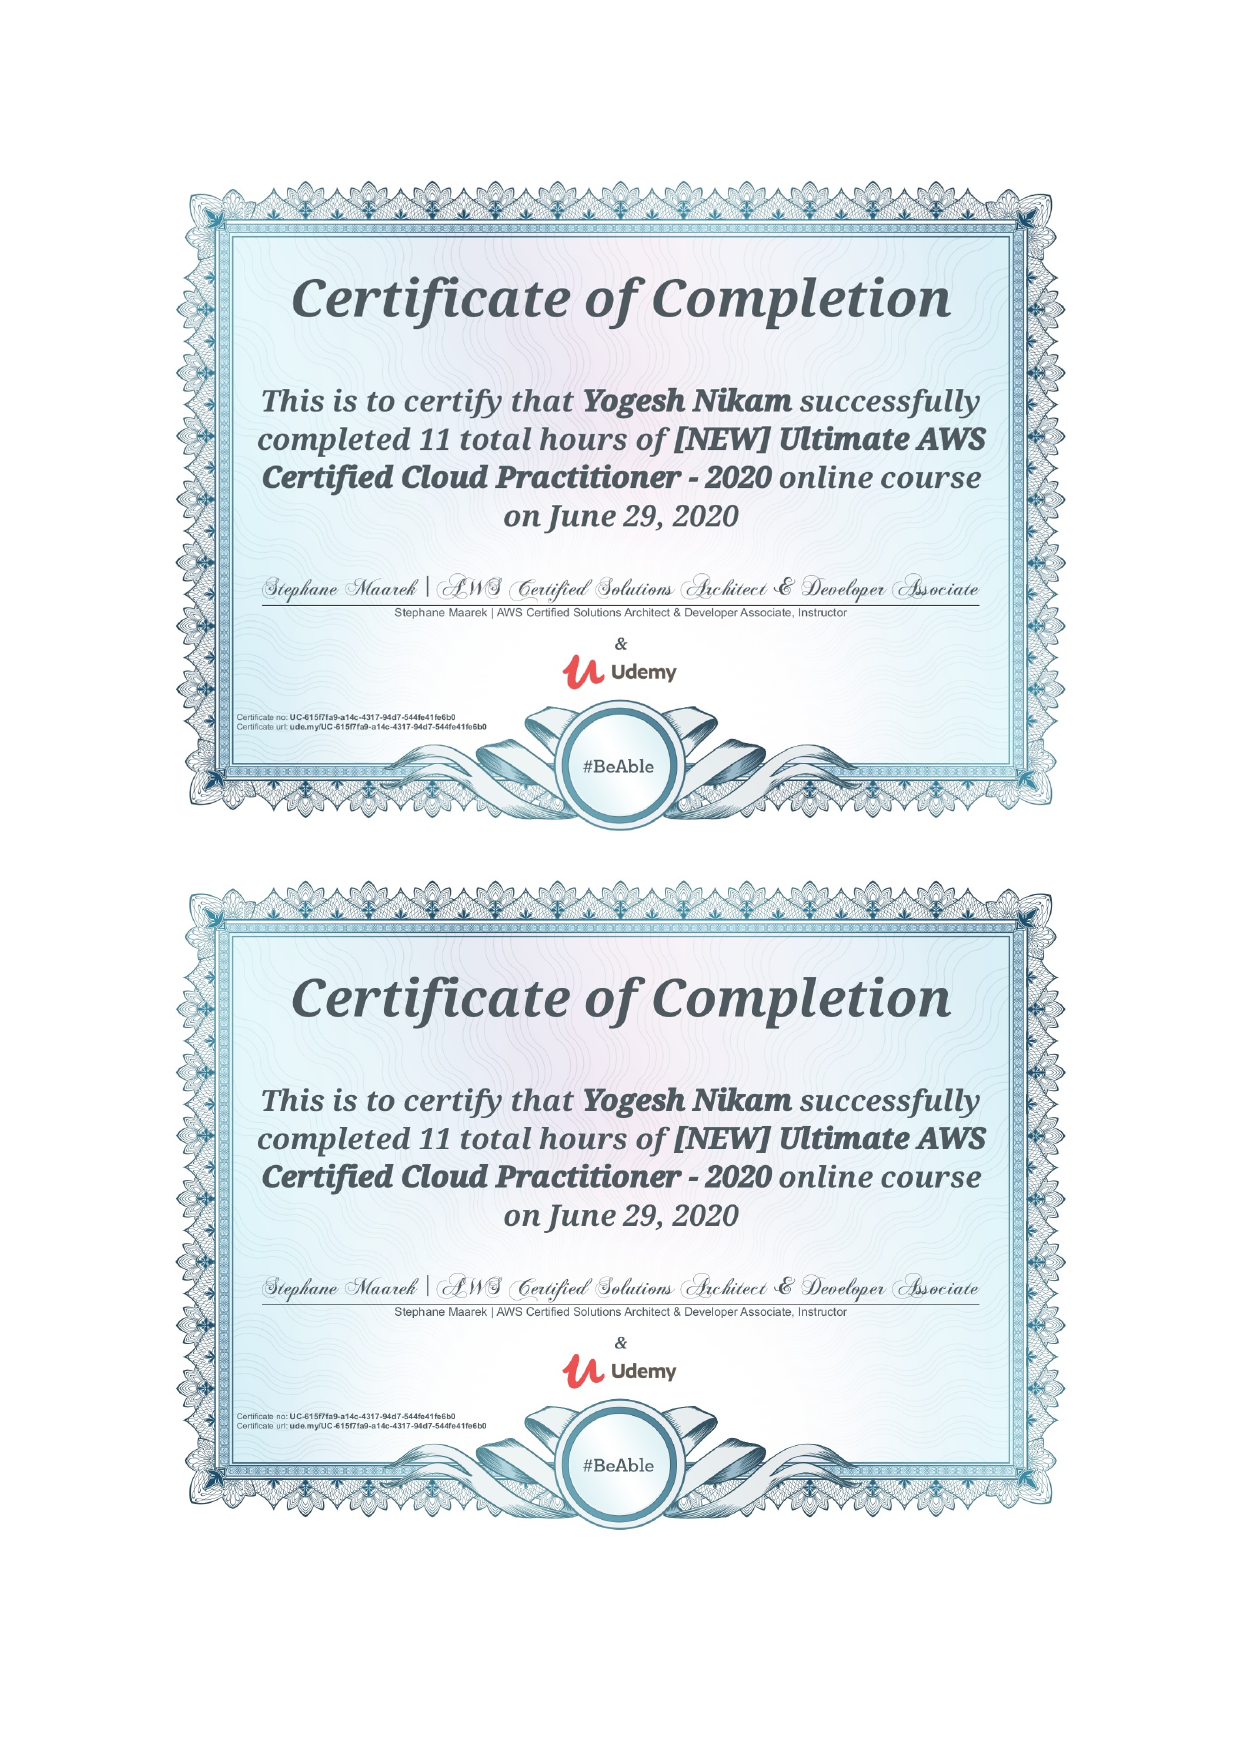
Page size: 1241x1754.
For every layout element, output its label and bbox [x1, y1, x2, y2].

picture [150, 150, 1091, 1549]
